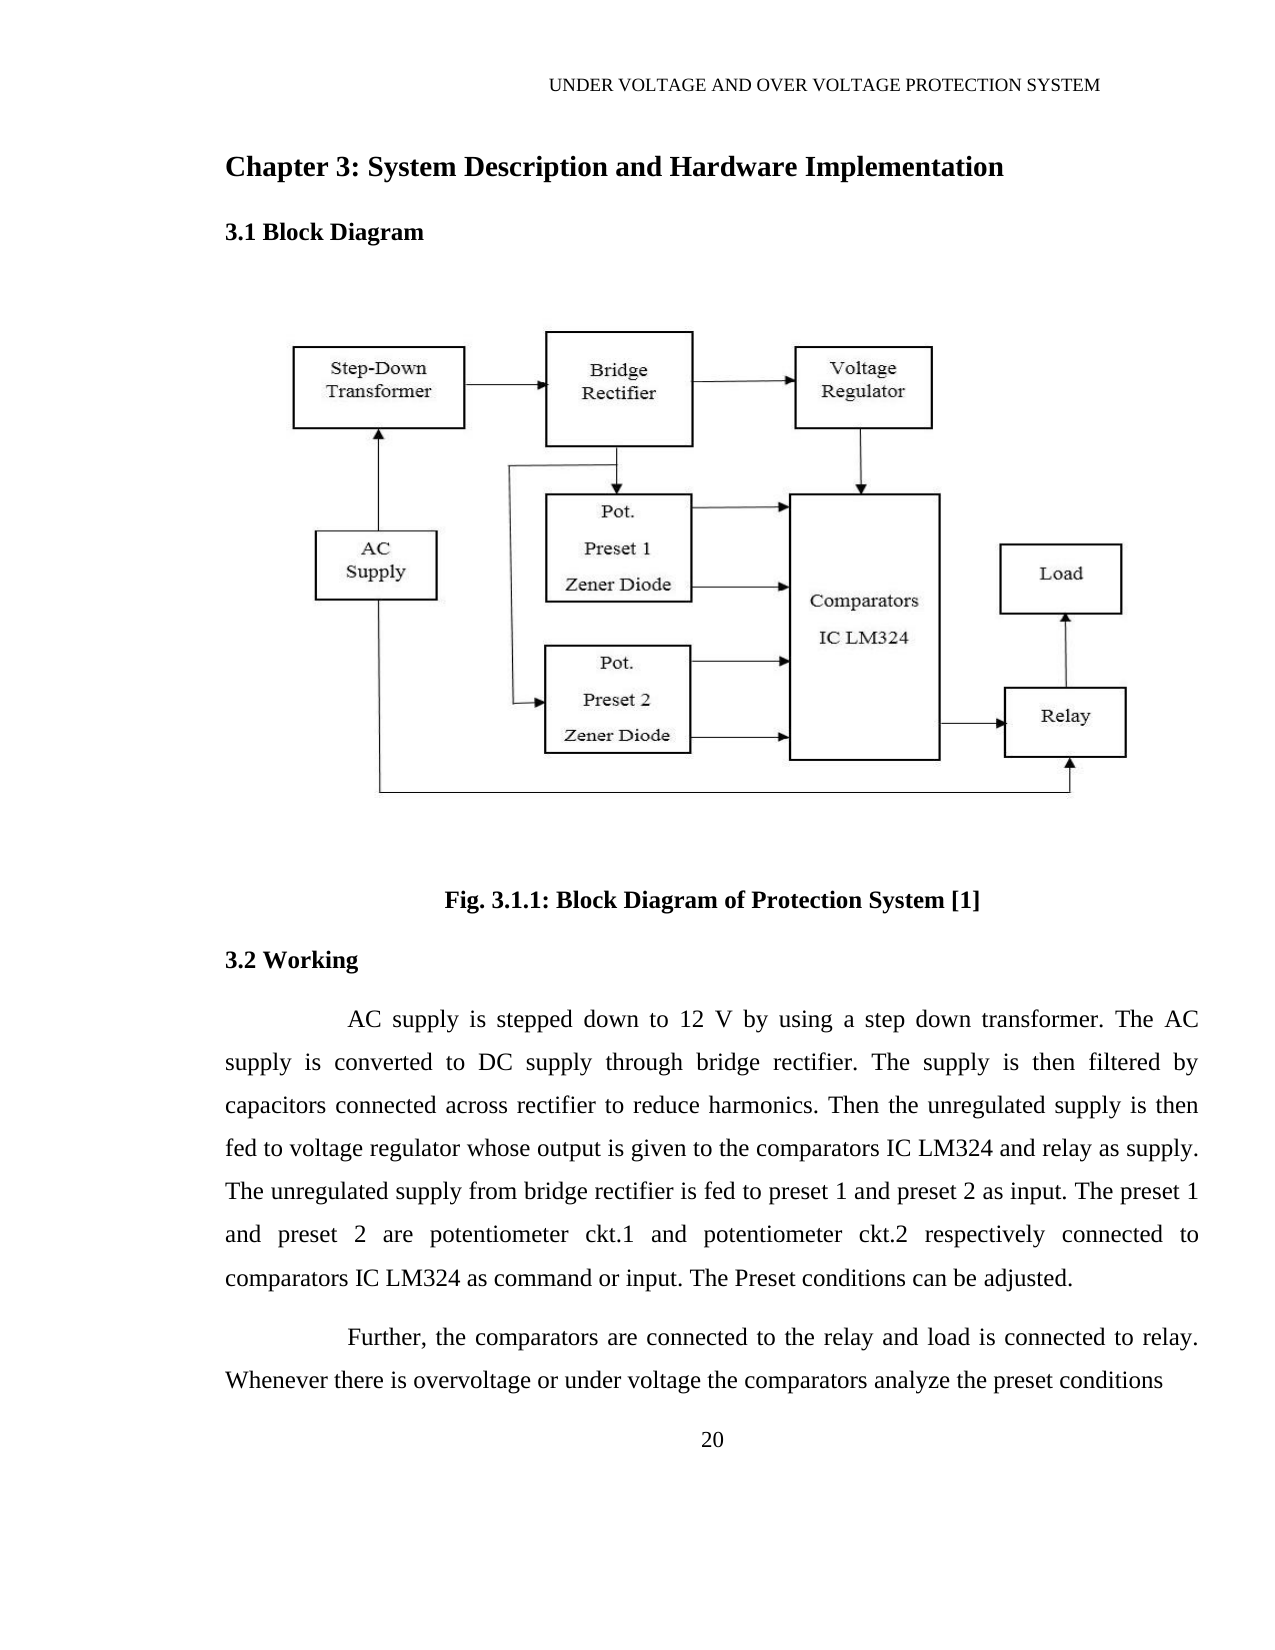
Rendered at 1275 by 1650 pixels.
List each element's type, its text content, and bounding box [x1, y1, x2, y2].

subtitle Chapter 3: System Description and Hardware Implementation [225, 149, 1223, 183]
picture [286, 318, 1128, 799]
list Working [225, 945, 1223, 973]
text Fig. 3.1.1: Block Diagram of Protection System [1] [208, 885, 1216, 914]
text AC supply is stepped down to 12 V by using a step down transformer. The AC supply is converted to DC supply through bridge rectifier. The supply is then filtered by capacitors connected across rectifier to reduce harmonics. Then the unregulated supply is then fed to voltage regulator whose output is given to the comparators IC LM324 and relay as supply. The unregulated supply from bridge rectifier is fed to preset 1 and preset 2 as input. The preset 1 and preset 2 are potentiometer ckt.1 and potentiometer ckt.2 respectively connected to comparators IC LM324 as command or input. The Preset conditions can be adjusted. [225, 1004, 1200, 1291]
subtitle Block Diagram [225, 217, 1223, 246]
text Further, the comparators are connected to the relay and load is connected to relay. Whenever there is overvoltage or under voltage the comparators analyze the preset conditions [225, 1322, 1199, 1394]
